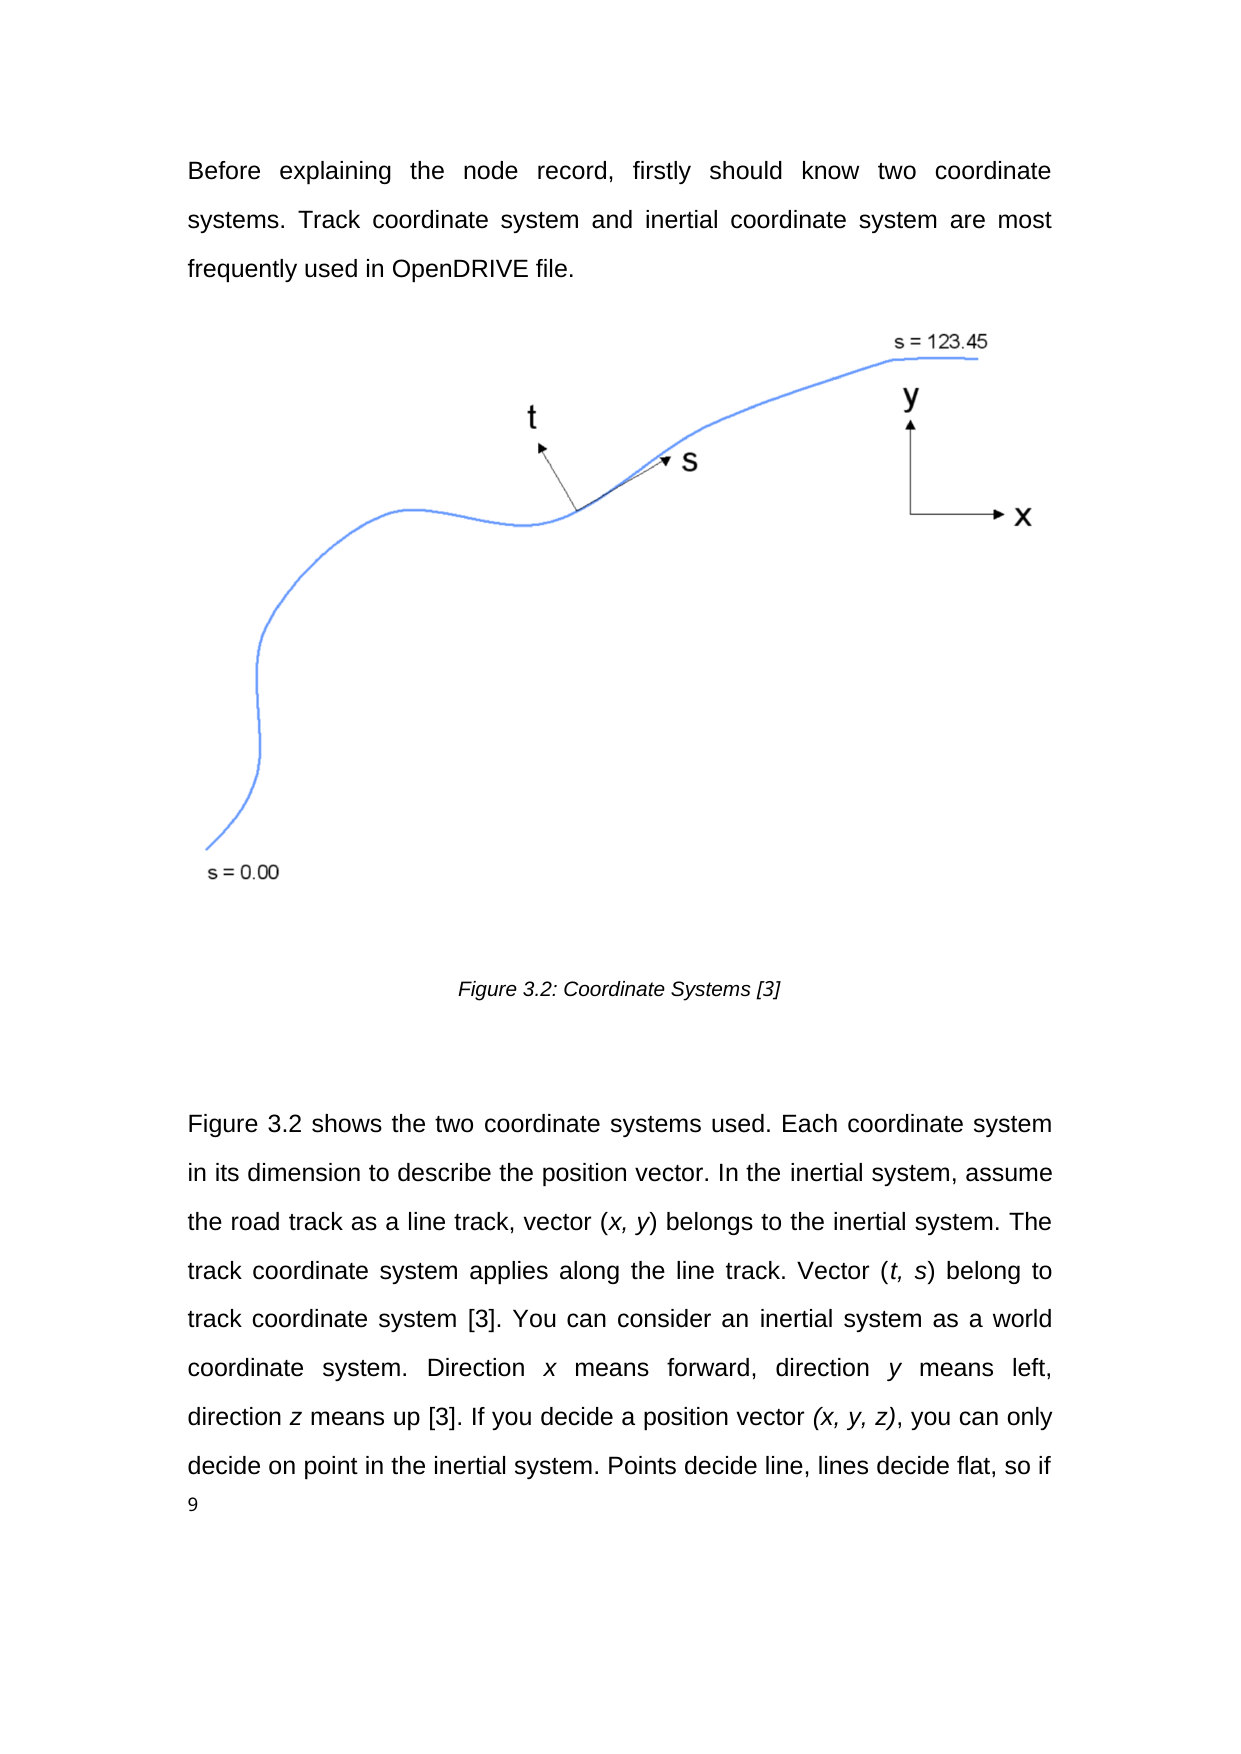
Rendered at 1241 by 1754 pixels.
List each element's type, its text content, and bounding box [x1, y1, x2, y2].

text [187, 1107, 1053, 1481]
text Before explaining the node record, firstly should know two coordinate systems. Track coordinate system and inertial coordinate system are most frequently used in OpenDRIVE file. [187, 154, 1053, 284]
text Figure 3.2: Coordinate Systems [3] [187, 972, 1053, 1005]
picture [187, 319, 1044, 911]
